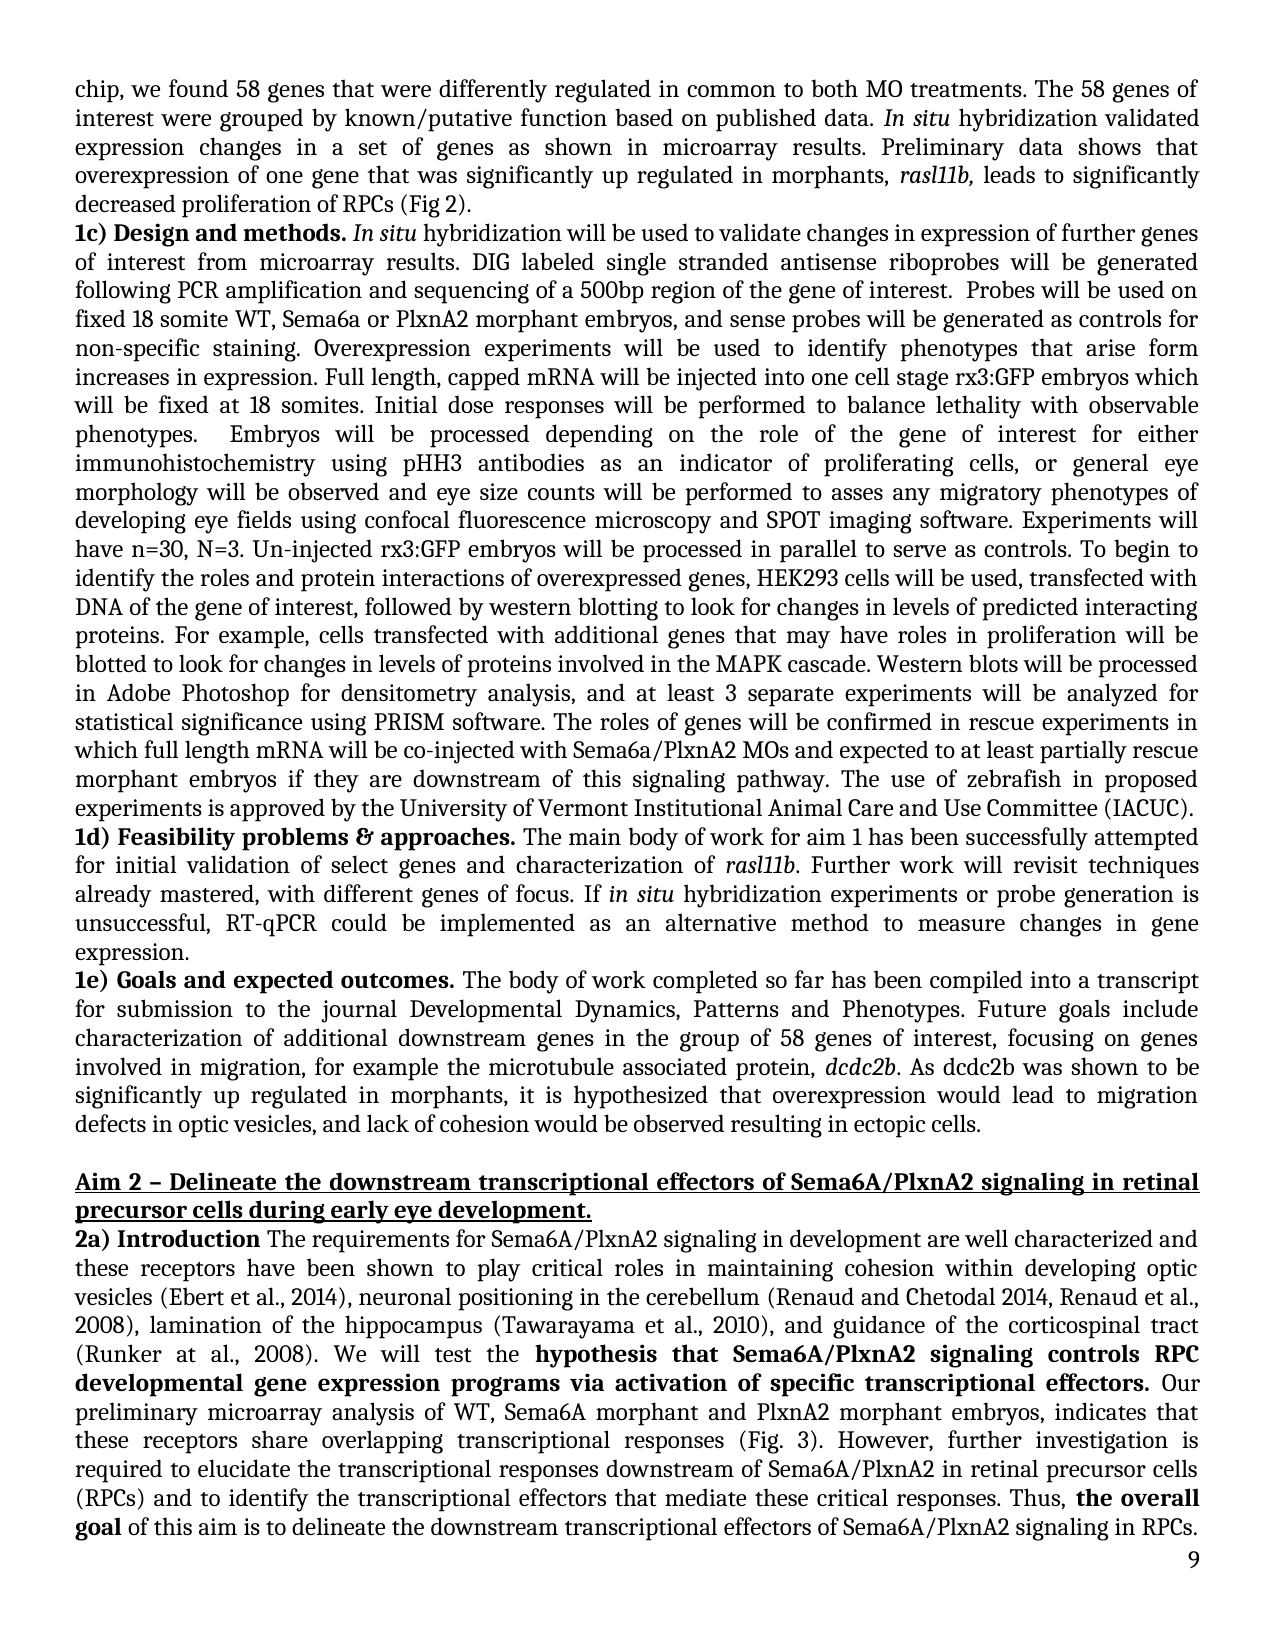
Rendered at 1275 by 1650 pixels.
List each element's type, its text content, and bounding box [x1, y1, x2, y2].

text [75, 1225, 1200, 1541]
text Aim 2 – the downstream transcriptional in retinal precursor cells during early eye development. [75, 1193, 1200, 1225]
text 1e) Goals and expected outcomes. The body of work completed so far has been compiled into a transcript for submission to the journal Developmental Dynamics, Patterns and Phenotypes. Future goals include characterization of additional downstream genes in the group of 58 genes of interest, focusing on genes involved in migration, for example the microtubule associated protein, dcdc2b. As dcdc2b was shown to be significantly up regulated in morphants, it is hypothesized that overexpression would lead to migration defects in optic vesicles, and lack of cohesion would be observed resulting in ectopic cells. [75, 966, 1200, 1139]
text Aim 2 – the downstream transcriptional in retinal precursor cells during early eye development. [75, 1167, 1200, 1192]
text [75, 75, 1200, 219]
text 1d) Feasibility problems & approaches. The main body of work for aim 1 has been successfully attempted for initial validation of select genes and characterization of rasl11b. Further work will revisit techniques already mastered, with different genes of focus. If in situ hybridization experiments or probe generation is unsuccessful, RT-qPCR could be implemented as an alternative method to measure changes in gene expression. [75, 822, 1200, 966]
text 1c) Design and methods. In situ hybridization will be used to validate changes in expression of further genes of interest from microarray results. DIG labeled single stranded antisense riboprobes will be generated following PCR amplification and sequencing of a 500bp region of the gene of interest. Probes will be used on fixed 18 somite WT, Sema6a or PlxnA2 morphant embryos, and sense probes will be generated as controls for non-specific staining. Overexpression experiments will be used to identify phenotypes that arise form increases in expression. Full length, capped mRNA will be injected into one cell stage rx3:GFP embryos which will be fixed at 18 somites. Initial dose responses will be performed to balance lethality with observable phenotypes. Embryos will be processed depending on the role of the gene of interest for either immunohistochemistry using pHH3 antibodies as an indicator of proliferating cells, or general eye morphology will be observed and eye size counts will be performed to asses any migratory phenotypes of developing eye fields using confocal fluorescence microscopy and SPOT imaging software. Experiments will have n=30, N=3. Un-injected rx3:GFP embryos will be processed in parallel to serve as controls. To begin to identify the roles and protein interactions of overexpressed genes, HEK293 cells will be used, transfected with DNA of the gene of interest, followed by western blotting to look for changes in levels of predicted interacting proteins. For example, cells transfected with additional genes that may have roles in proliferation will be blotted to look for changes in levels of proteins involved in the MAPK cascade. Western blots will be processed in Adobe Photoshop for densitometry analysis, and at least 3 separate experiments will be analyzed for statistical significance using PRISM software. The roles of genes will be confirmed in rescue experiments in which full length mRNA will be co-injected with Sema6a/PlxnA2 MOs and expected to at least partially rescue morphant embryos if they are downstream of this signaling pathway. The use of zebrafish in proposed experiments is approved by the University of Vermont Institutional Animal Care and Use Committee (IACUC). [75, 219, 1200, 822]
